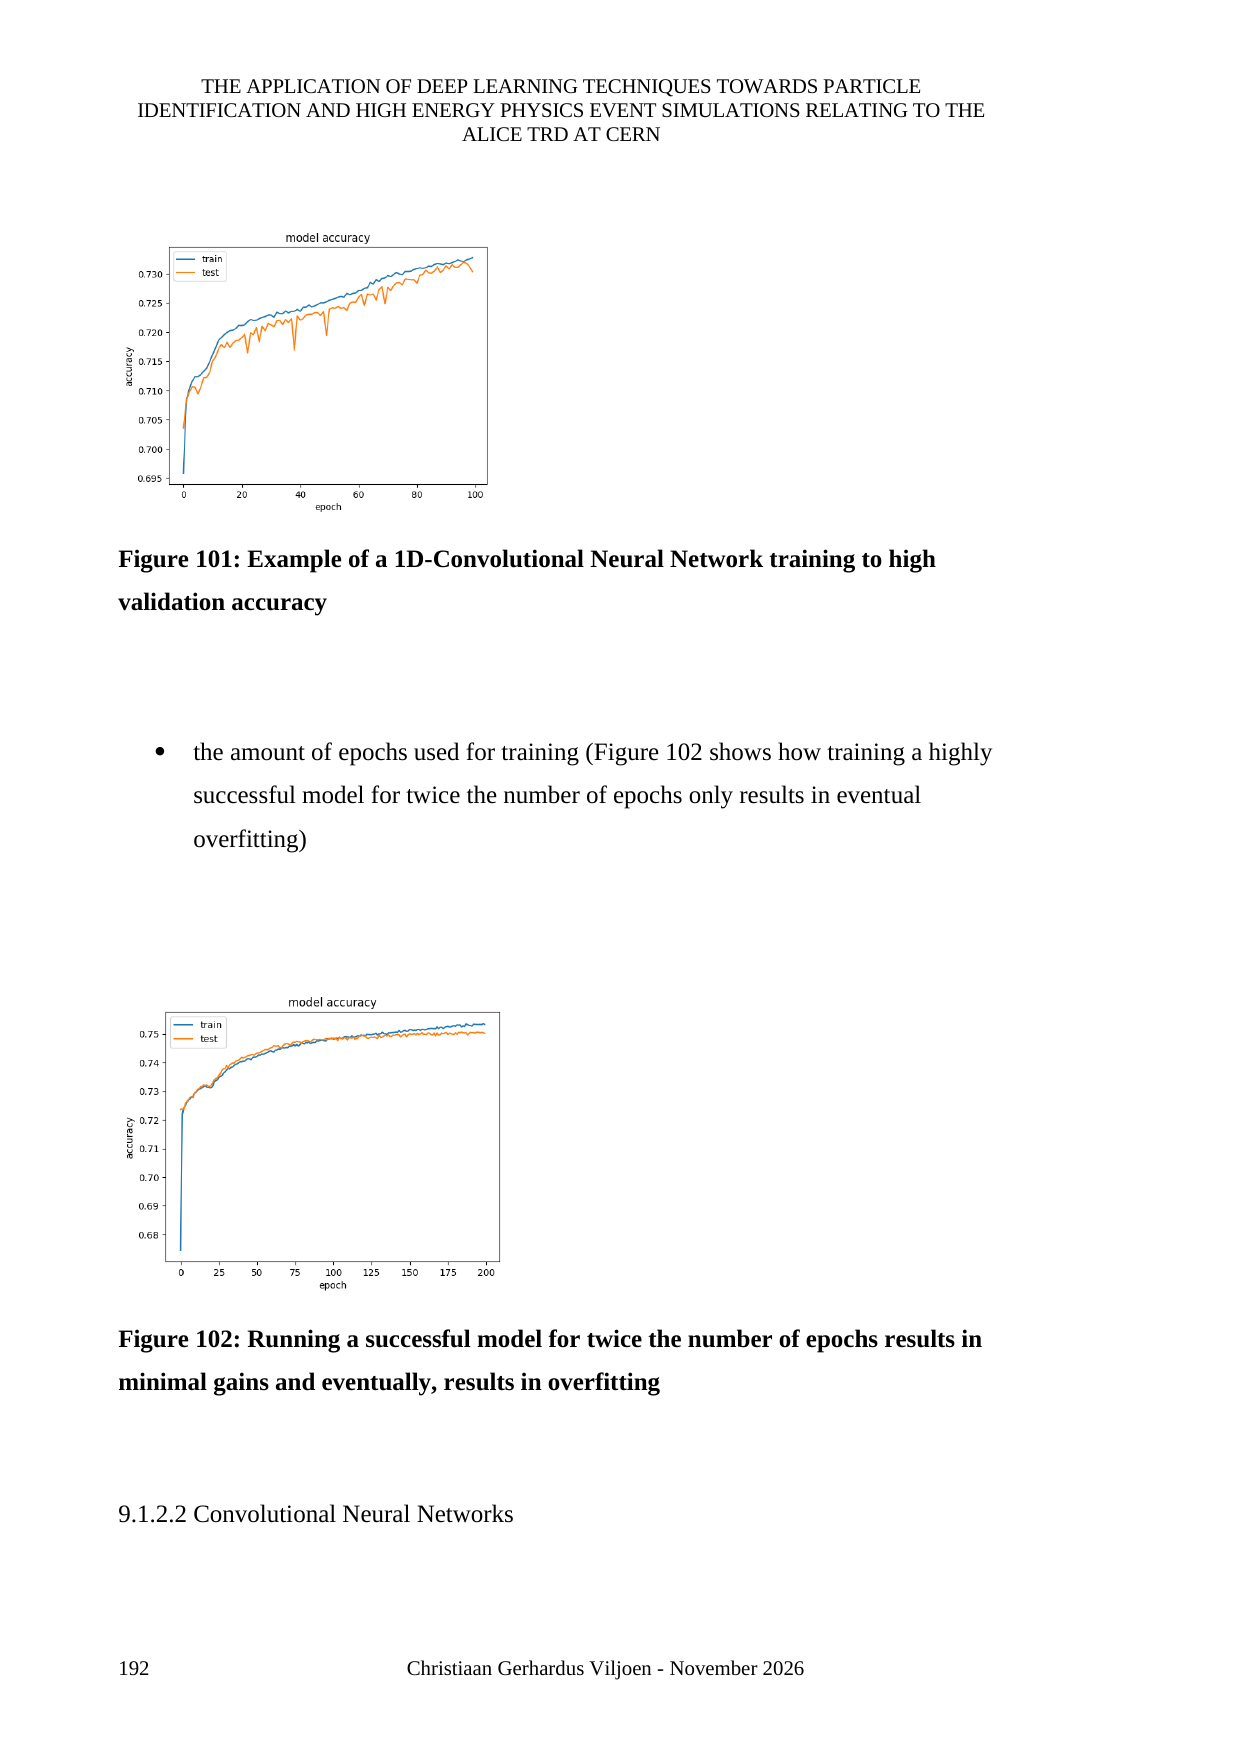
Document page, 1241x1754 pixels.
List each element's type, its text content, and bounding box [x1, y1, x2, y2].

list the amount of epochs used for training (Figure 92 shows how training a highly successful model for twice the number of epochs only results in eventual overfitting) [156, 737, 1004, 852]
picture [118, 226, 494, 518]
subtitle Convolutional Neural Networks [118, 1499, 1004, 1528]
picture [118, 990, 508, 1297]
